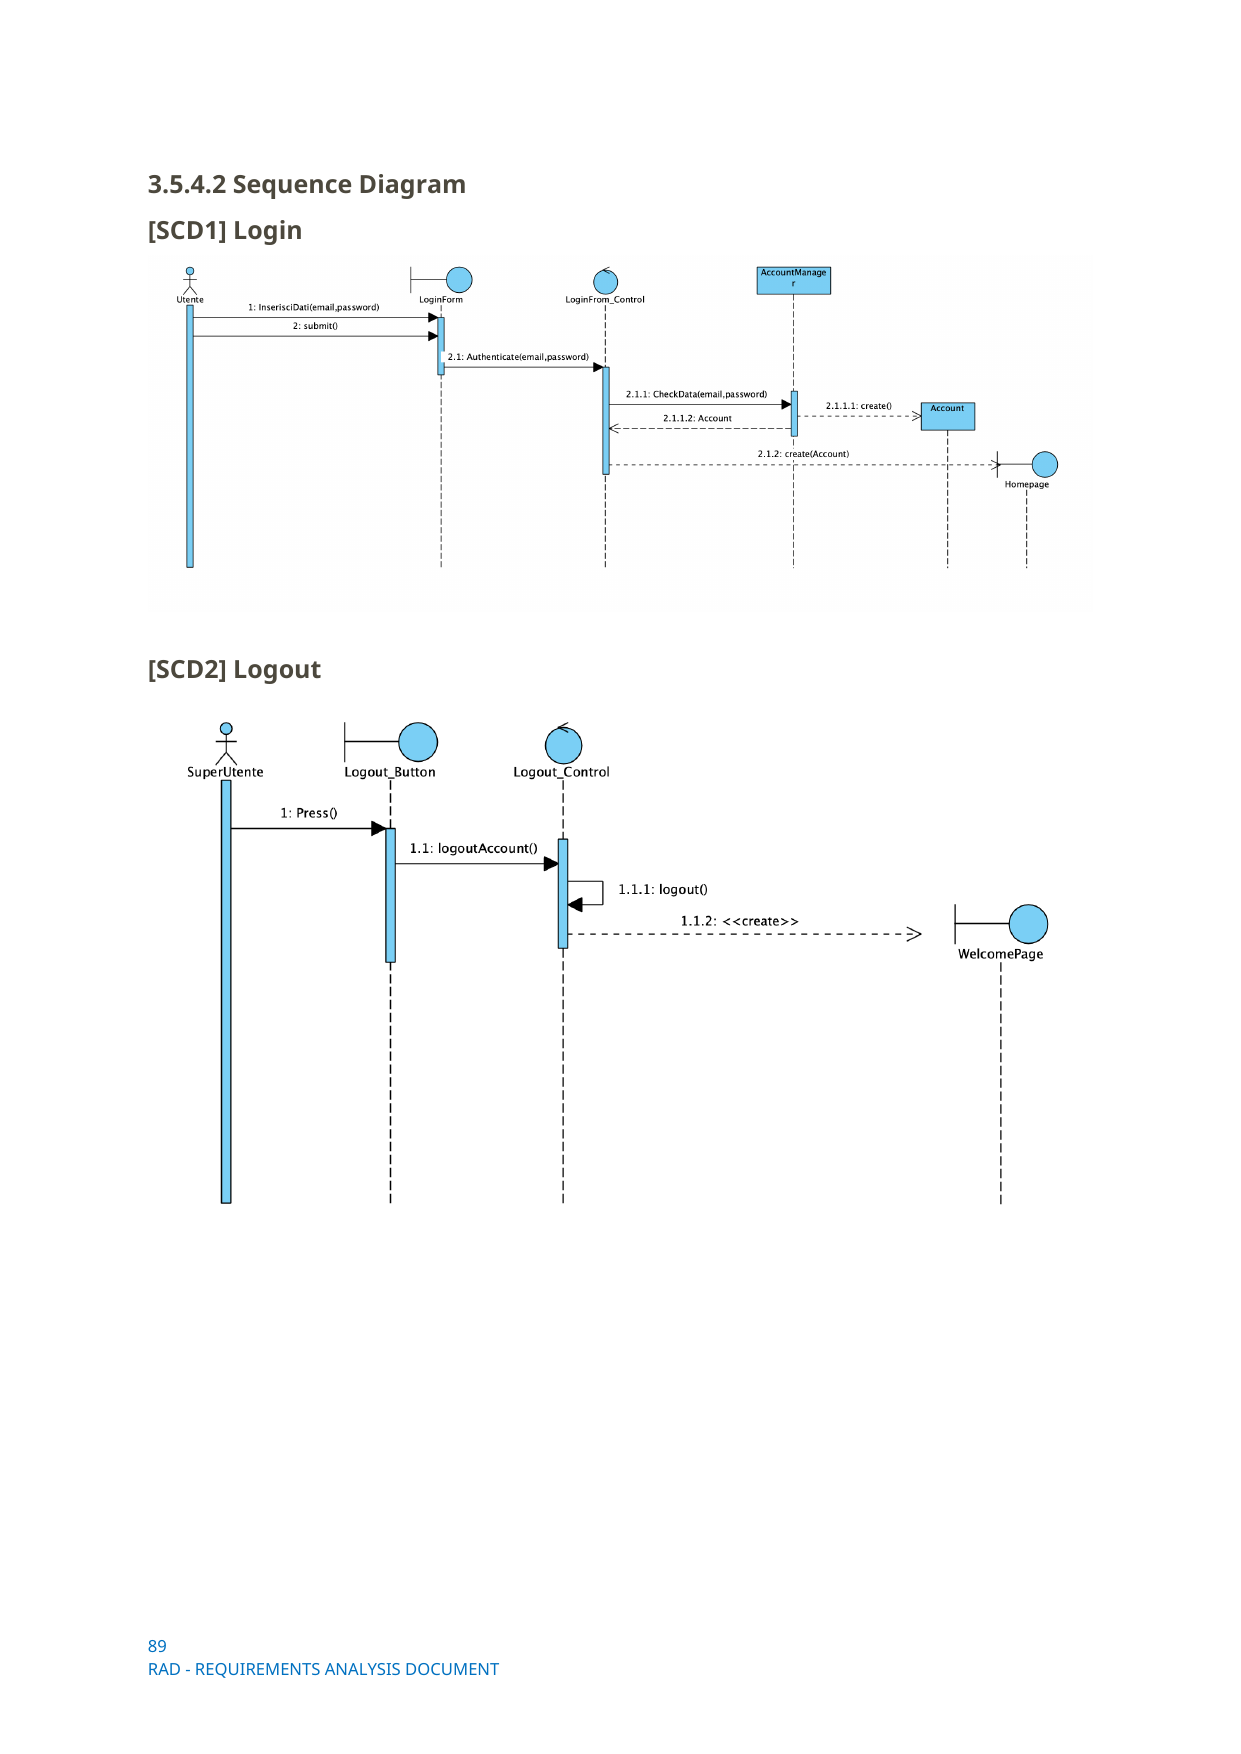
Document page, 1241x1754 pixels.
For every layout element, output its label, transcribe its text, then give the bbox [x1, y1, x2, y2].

subtitle [SCD1] Login [148, 213, 1092, 247]
picture [147, 255, 1093, 612]
subtitle 3.5.4.2 Sequence Diagram [148, 166, 1092, 200]
subtitle [SCD2] Logout [148, 652, 1092, 686]
picture [147, 694, 1093, 1240]
